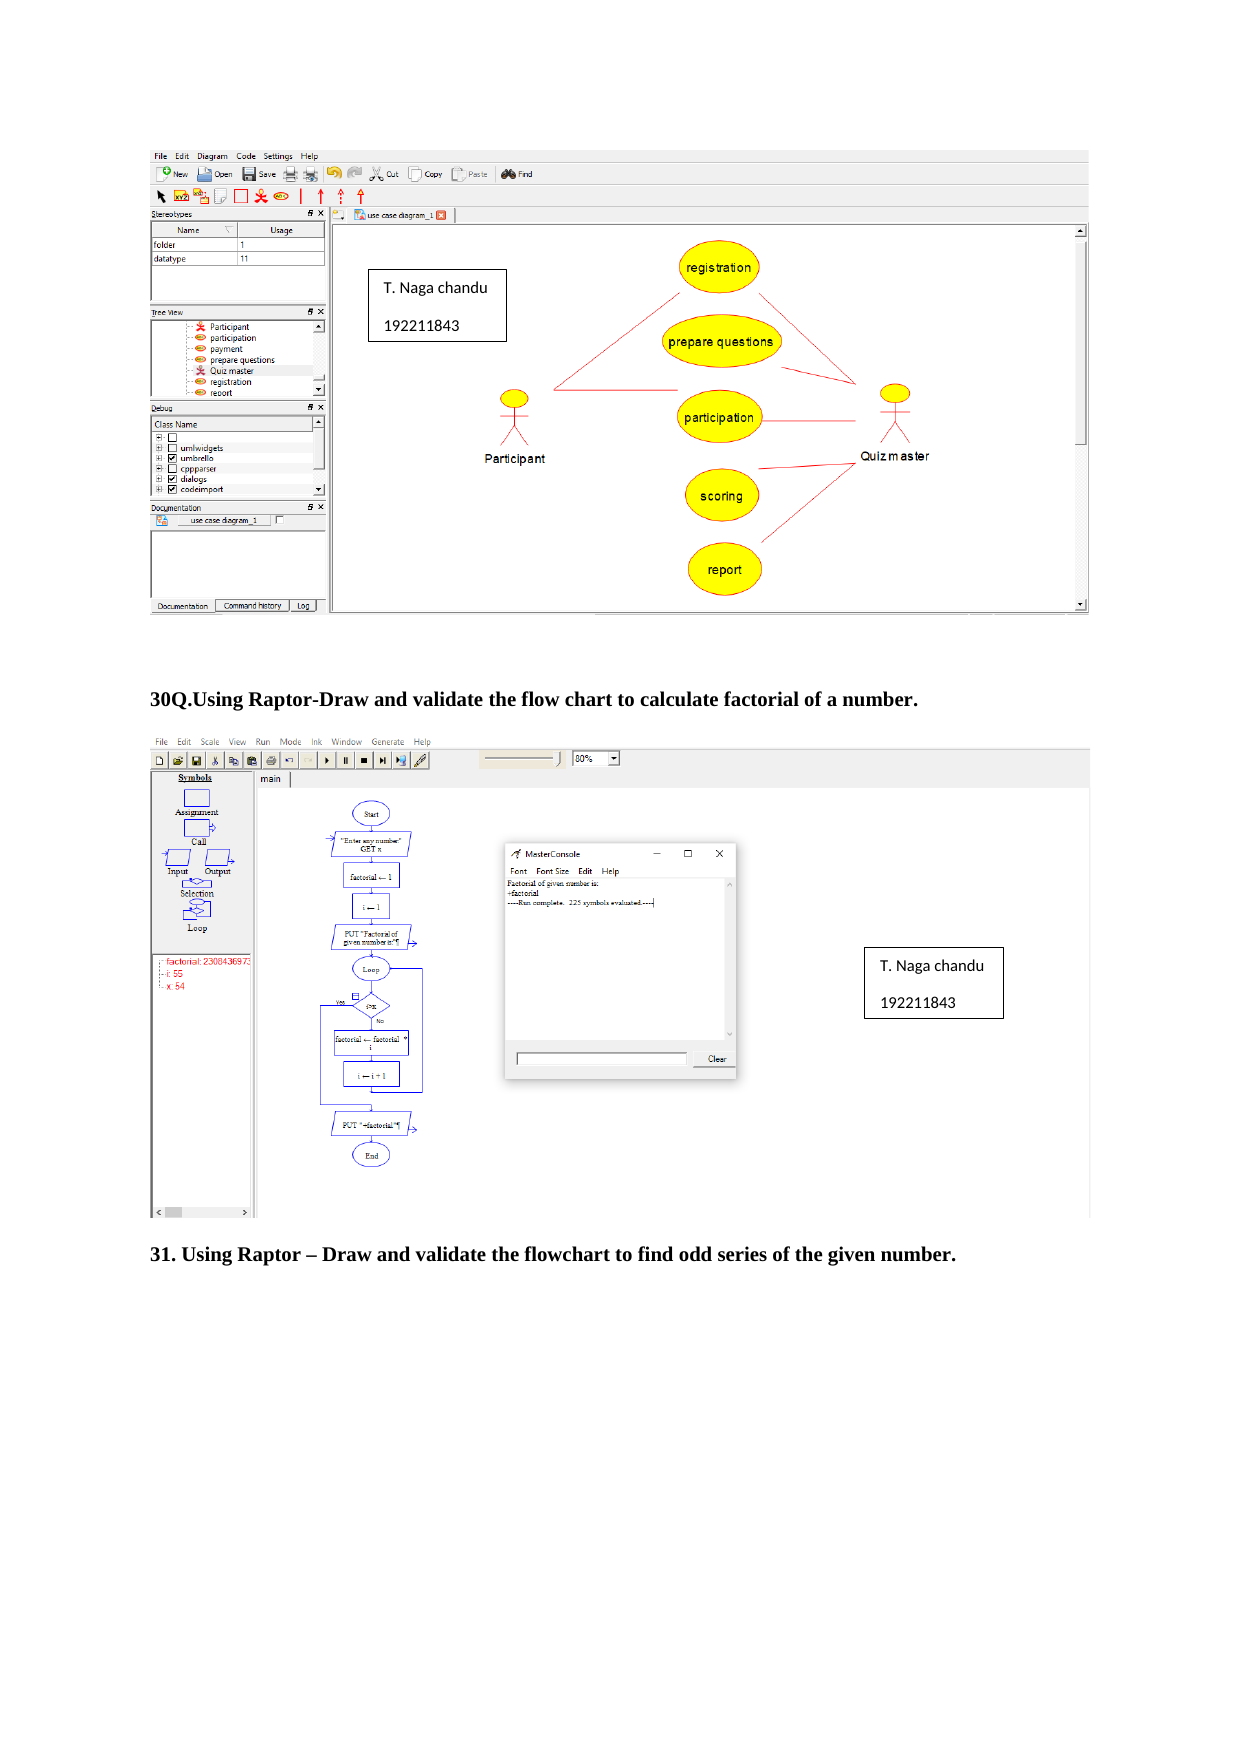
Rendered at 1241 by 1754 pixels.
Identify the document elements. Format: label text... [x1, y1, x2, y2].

picture [150, 735, 1091, 1218]
text 31. Using Raptor – Draw and validate the flowchart to find odd series of the given number. [150, 1242, 1090, 1266]
picture [150, 150, 1089, 615]
text 30Q.Using Raptor-Draw and validate the flow chart to calculate factorial of a number. [150, 687, 1090, 711]
